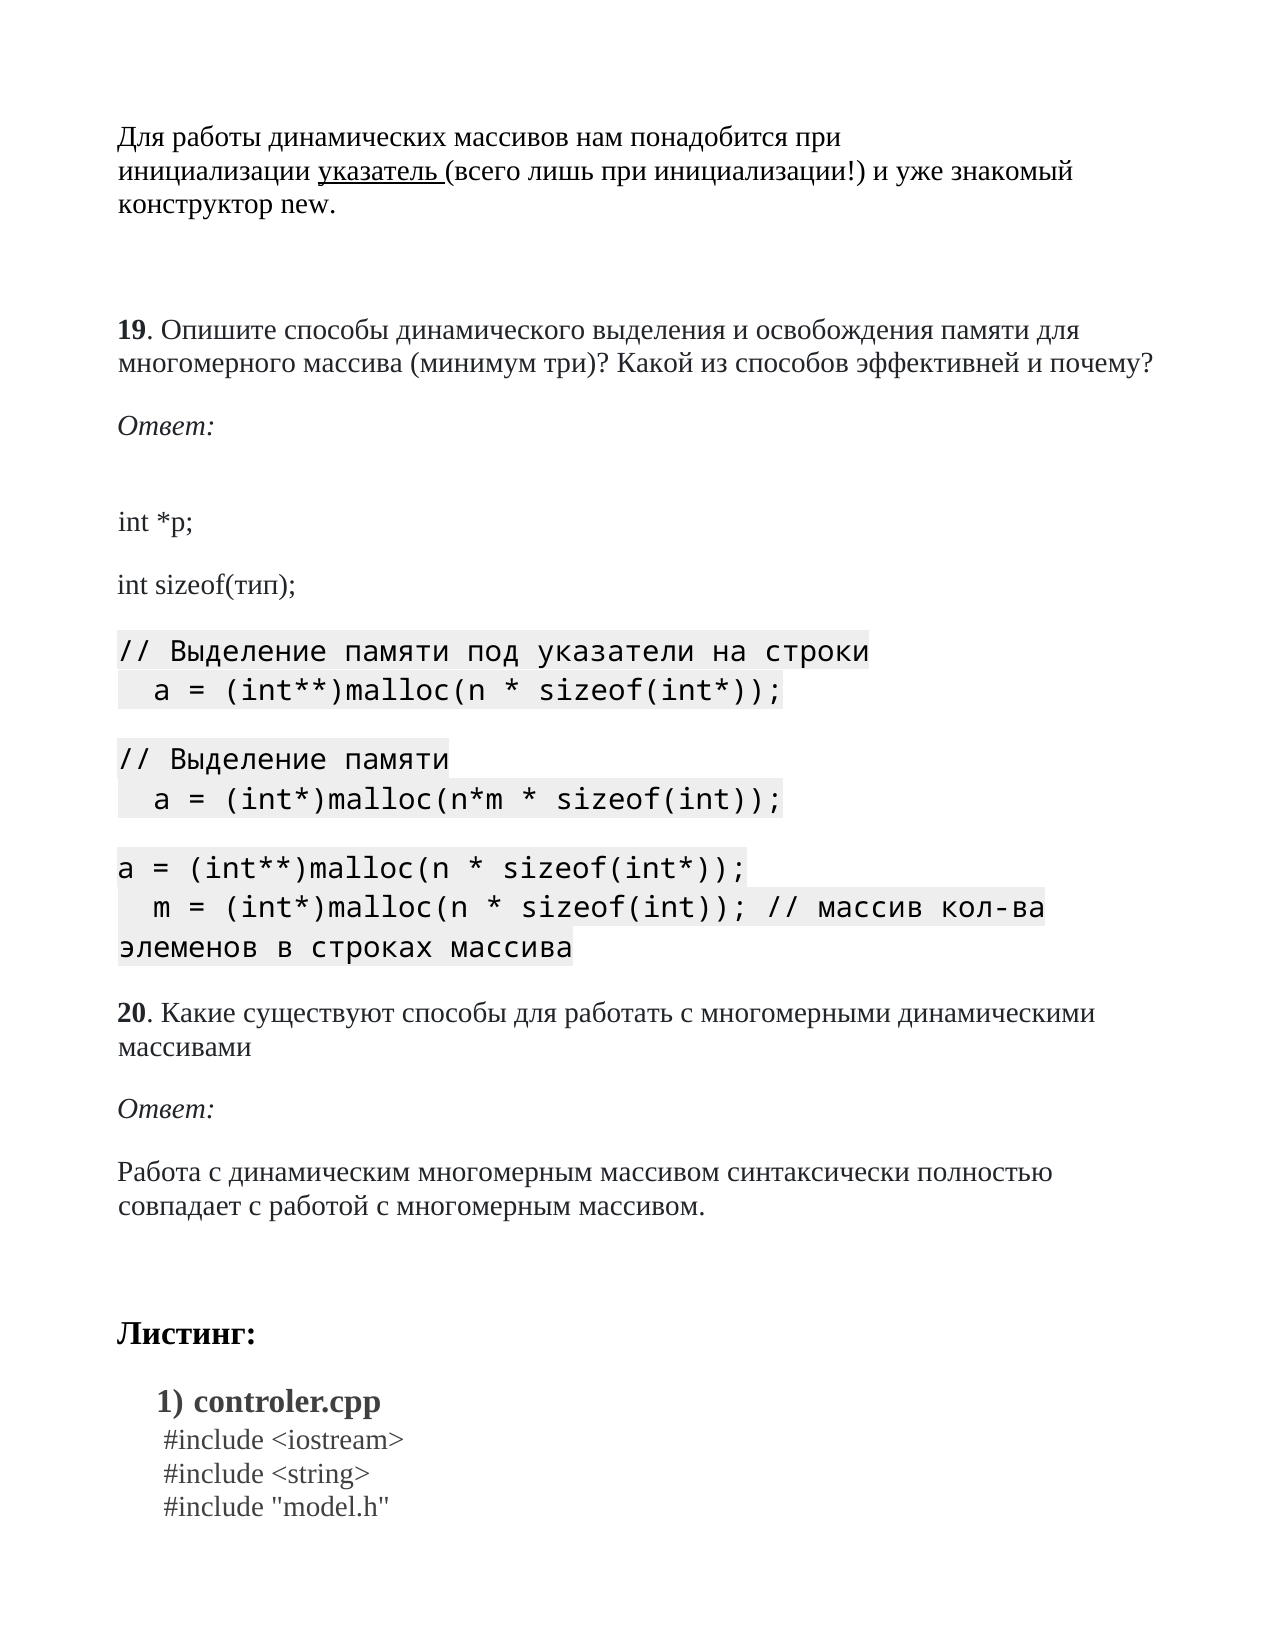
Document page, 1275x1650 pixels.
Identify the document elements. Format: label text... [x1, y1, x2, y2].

text // Выделение памяти под указатели на строки a = (int**)malloc(n * sizeof(int*)); [117, 630, 1158, 709]
text Ответ: [117, 1091, 1158, 1125]
list controler.cpp [156, 1382, 1157, 1420]
text 19. Опишите способы динамического выделения и освобождения памяти для многомерного массива (минимум три)? Какой из способов эффективней и почему? [117, 312, 1158, 379]
list #include <iostream> [163, 1422, 1157, 1456]
text Для работы динамических массивов нам понадобится при инициализации указатель (всего лишь при инициализации!) и уже знакомый конструктор new. [336, 119, 1158, 220]
text int *p; [117, 471, 1158, 538]
text int sizeof(тип); [117, 567, 1158, 601]
text 20. Какие существуют способы для работать с многомерными динамическими массивами [117, 995, 1158, 1062]
text Работа с динамическим многомерным массивом синтаксически полностью совпадает с работой с многомерным массивом. [117, 1154, 1158, 1221]
text // Выделение памяти a = (int*)malloc(n*m * sizeof(int)); [449, 738, 1158, 818]
text Листинг: [117, 1313, 1158, 1351]
text a = (int**)malloc(n * sizeof(int*)); m = (int*)malloc(n * sizeof(int)); // массив кол-ва элеменов в строках массива [573, 847, 1158, 966]
text Ответ: [117, 408, 1158, 442]
list #include "model.h" [163, 1489, 1157, 1523]
list #include <string> [163, 1456, 1157, 1489]
